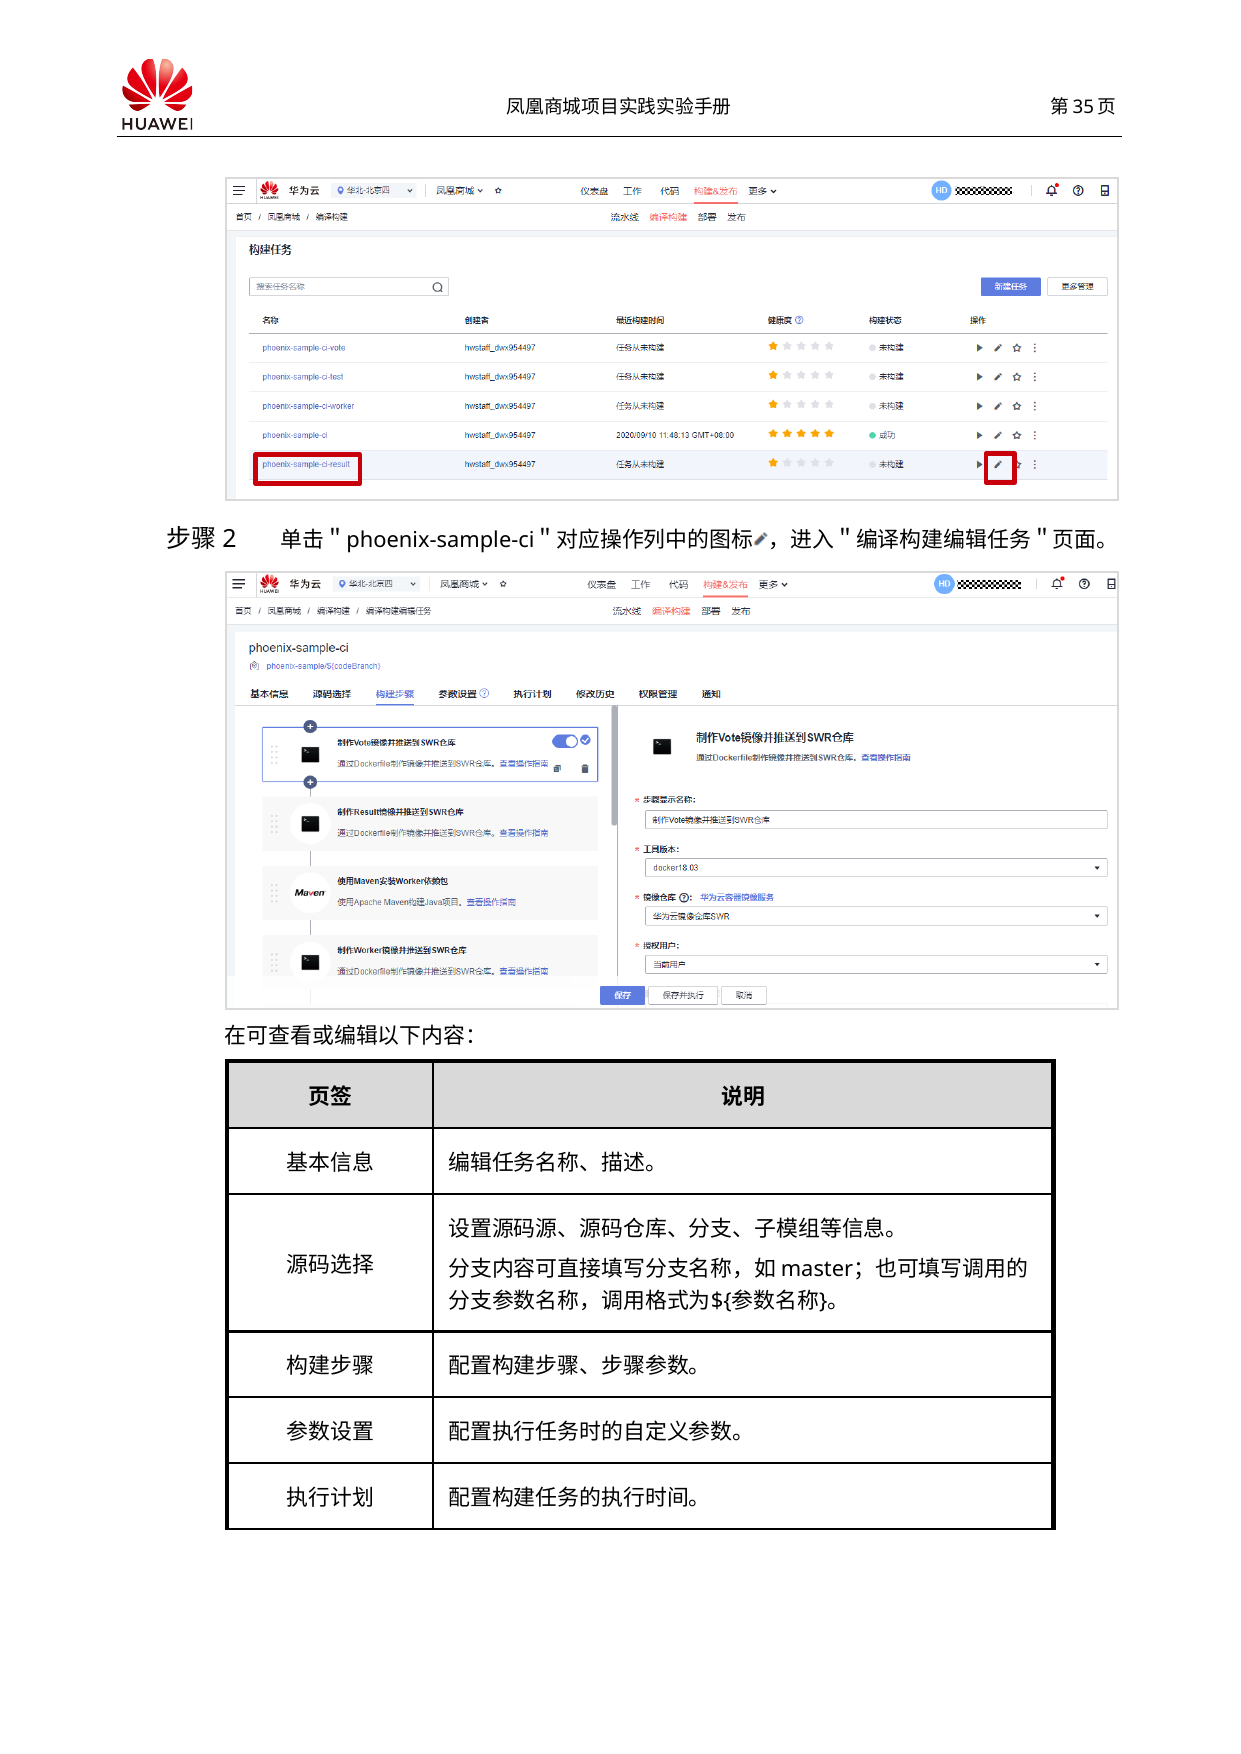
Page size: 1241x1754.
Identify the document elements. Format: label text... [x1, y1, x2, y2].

table_cell 参数设置 [229, 1398, 432, 1462]
table_cell 构建步骤 [229, 1333, 432, 1396]
text 单击＂phoenix-sample-ci＂对应操作列中的图标，进入＂编译构建编辑任务＂页面。 [236, 518, 1122, 554]
picture [753, 530, 769, 547]
table_header 说明 [434, 1063, 1051, 1127]
table_cell 源码选择 [229, 1195, 432, 1330]
text 在可查看或编辑以下内容： [224, 1018, 1122, 1050]
table_cell 配置构建任务的执行时间。 [434, 1464, 1051, 1528]
picture [227, 573, 1117, 1008]
table_cell 基本信息 [229, 1129, 432, 1193]
table_cell 配置执行任务时的自定义参数。 [434, 1398, 1051, 1462]
table_header 页签 [229, 1063, 432, 1127]
table_cell 执行计划 [229, 1464, 432, 1528]
table_cell 配置构建步骤、步骤参数。 [434, 1333, 1051, 1396]
picture [122, 59, 193, 130]
picture [227, 179, 1117, 499]
table_cell 设置源码源、源码仓库、分支、子模组等信息。 分支内容可直接填写分支名称，如master；也可填写调用的分支参数名称，调用格式为${参数名称}。 [434, 1195, 1051, 1330]
table_cell 编辑任务名称、描述。 [434, 1129, 1051, 1193]
